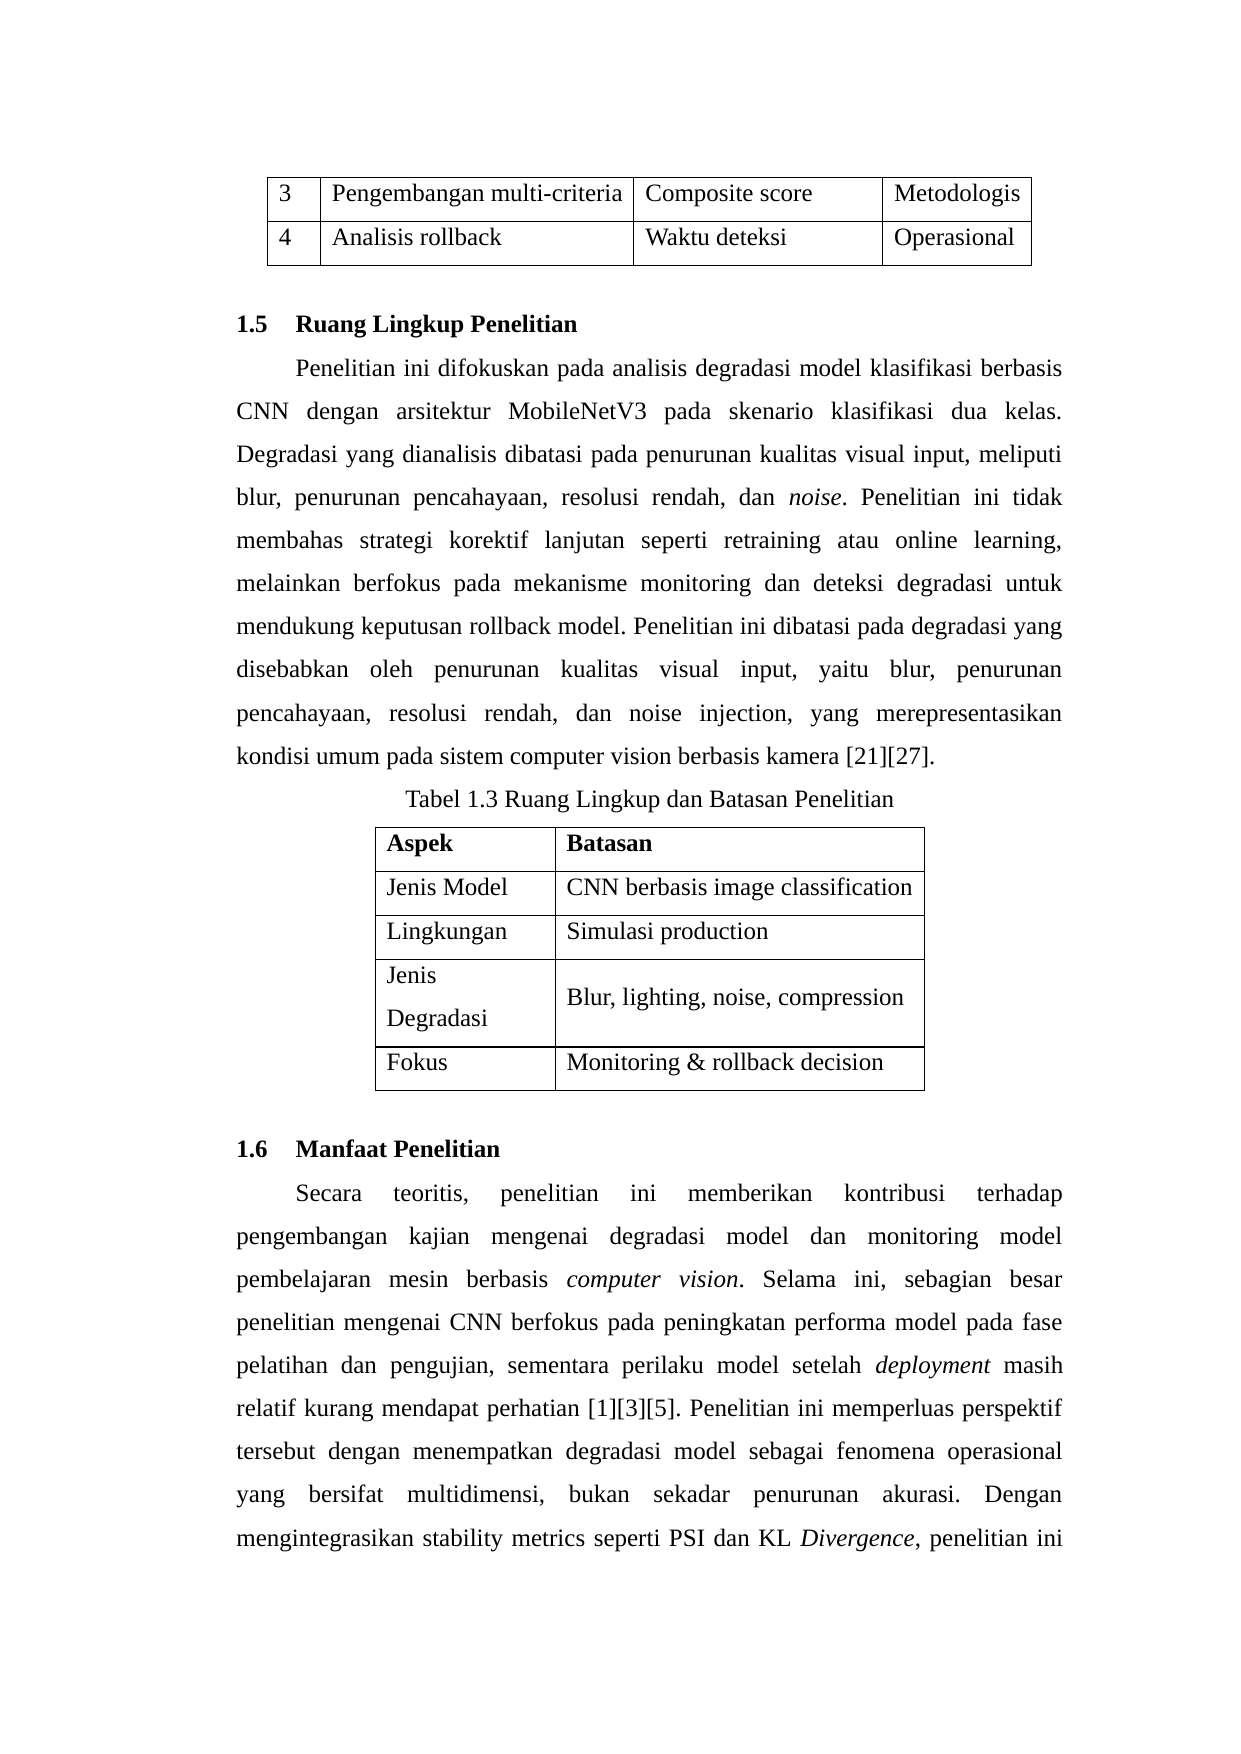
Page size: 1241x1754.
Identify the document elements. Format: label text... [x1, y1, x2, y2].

table_cell Monitoring & rollback decision [556, 1048, 924, 1090]
subtitle Ruang Lingkup Penelitian [236, 309, 1063, 338]
table_header Aspek [376, 828, 555, 871]
text Tabel 1.3 Ruang Lingkup dan Batasan Penelitian [236, 784, 1063, 813]
text Penelitian ini difokuskan pada analisis degradasi model klasifikasi berbasis CNN dengan arsitektur MobileNetV3 pada skenario klasifikasi dua kelas. Degradasi yang dianalisis dibatasi pada penurunan kualitas visual input, meliputi blur, penurunan pencahayaan, resolusi rendah, dan noise. Penelitian ini tidak membahas strategi korektif lanjutan seperti retraining atau online learning, melainkan berfokus pada mekanisme monitoring dan deteksi degradasi untuk mendukung keputusan rollback model. Penelitian ini dibatasi pada degradasi yang disebabkan oleh penurunan kualitas visual input, yaitu blur, penurunan pencahayaan, resolusi rendah, dan noise injection, yang merepresentasikan kondisi umum pada sistem computer vision berbasis kamera [21][27]. [236, 353, 1063, 769]
table_cell Operasional [883, 222, 1031, 265]
table_cell 4 [268, 222, 320, 265]
table_cell Waktu deteksi [634, 222, 882, 265]
table_cell Jenis Degradasi [376, 960, 555, 1046]
table_cell Fokus [376, 1048, 555, 1090]
table_cell Composite score [634, 178, 882, 221]
table_cell Metodologis [883, 178, 1031, 221]
table_cell CNN berbasis image classification [556, 872, 924, 915]
table_cell Lingkungan [376, 916, 555, 959]
table_cell 3 [268, 178, 320, 221]
table_header Batasan [556, 828, 924, 871]
table_cell Blur, lighting, noise, compression [556, 960, 924, 1046]
table_cell Pengembangan multi-criteria [321, 178, 633, 221]
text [236, 1178, 1063, 1551]
table_cell Analisis rollback [321, 222, 633, 265]
table_cell Simulasi production [556, 916, 924, 959]
subtitle Manfaat Penelitian [236, 1134, 1063, 1163]
table_cell Jenis Model [376, 872, 555, 915]
